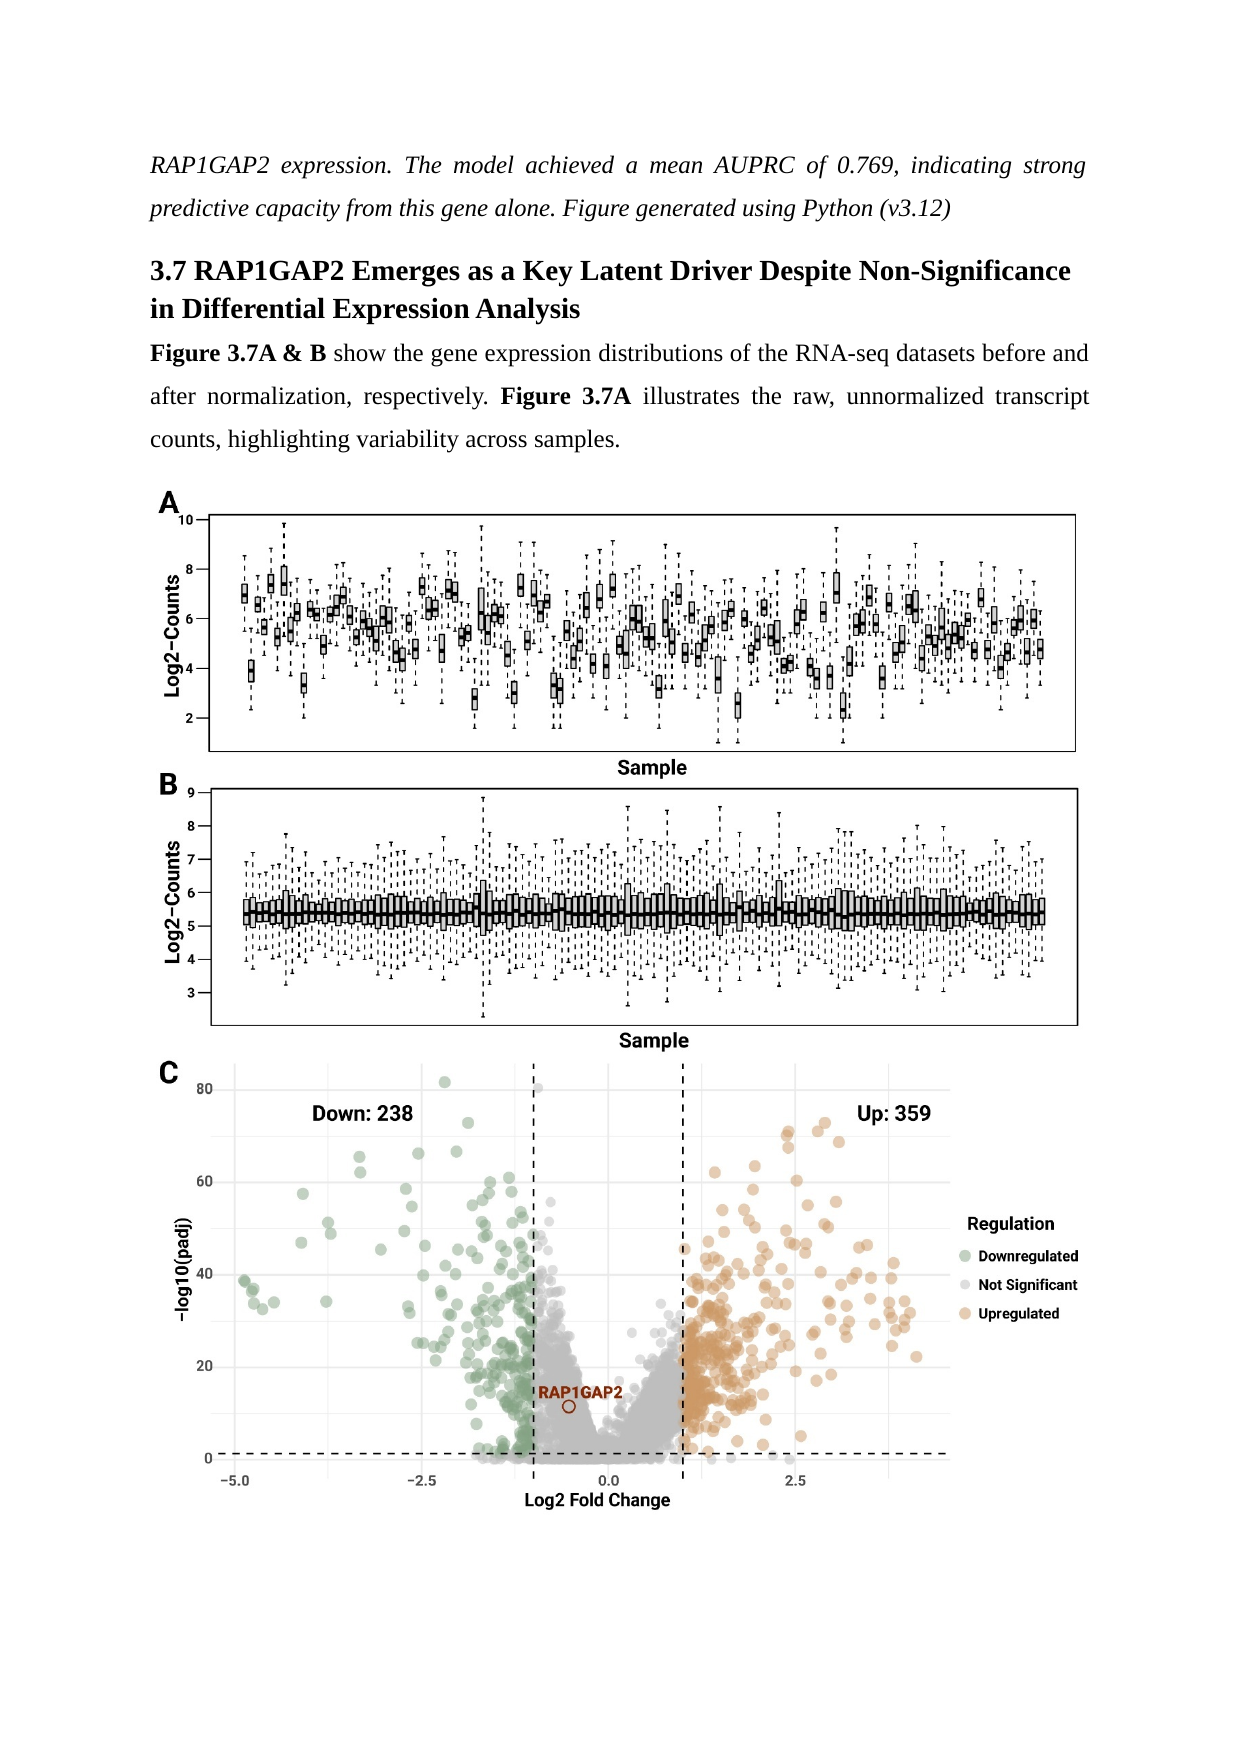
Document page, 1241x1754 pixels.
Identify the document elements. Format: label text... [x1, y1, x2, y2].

picture [150, 484, 1091, 1518]
text Figure 3.7A & B show the gene expression distributions of the RNA-seq datasets before and after normalization, respectively. Figure 3.7A illustrates the raw, unnormalized transcript counts, highlighting variability across samples. [150, 338, 1090, 453]
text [150, 150, 1090, 222]
subtitle 3.7 RAP1GAP2 Emerges as a Key Latent Driver Despite Non-Significance in Differential Expression Analysis [150, 253, 1090, 325]
